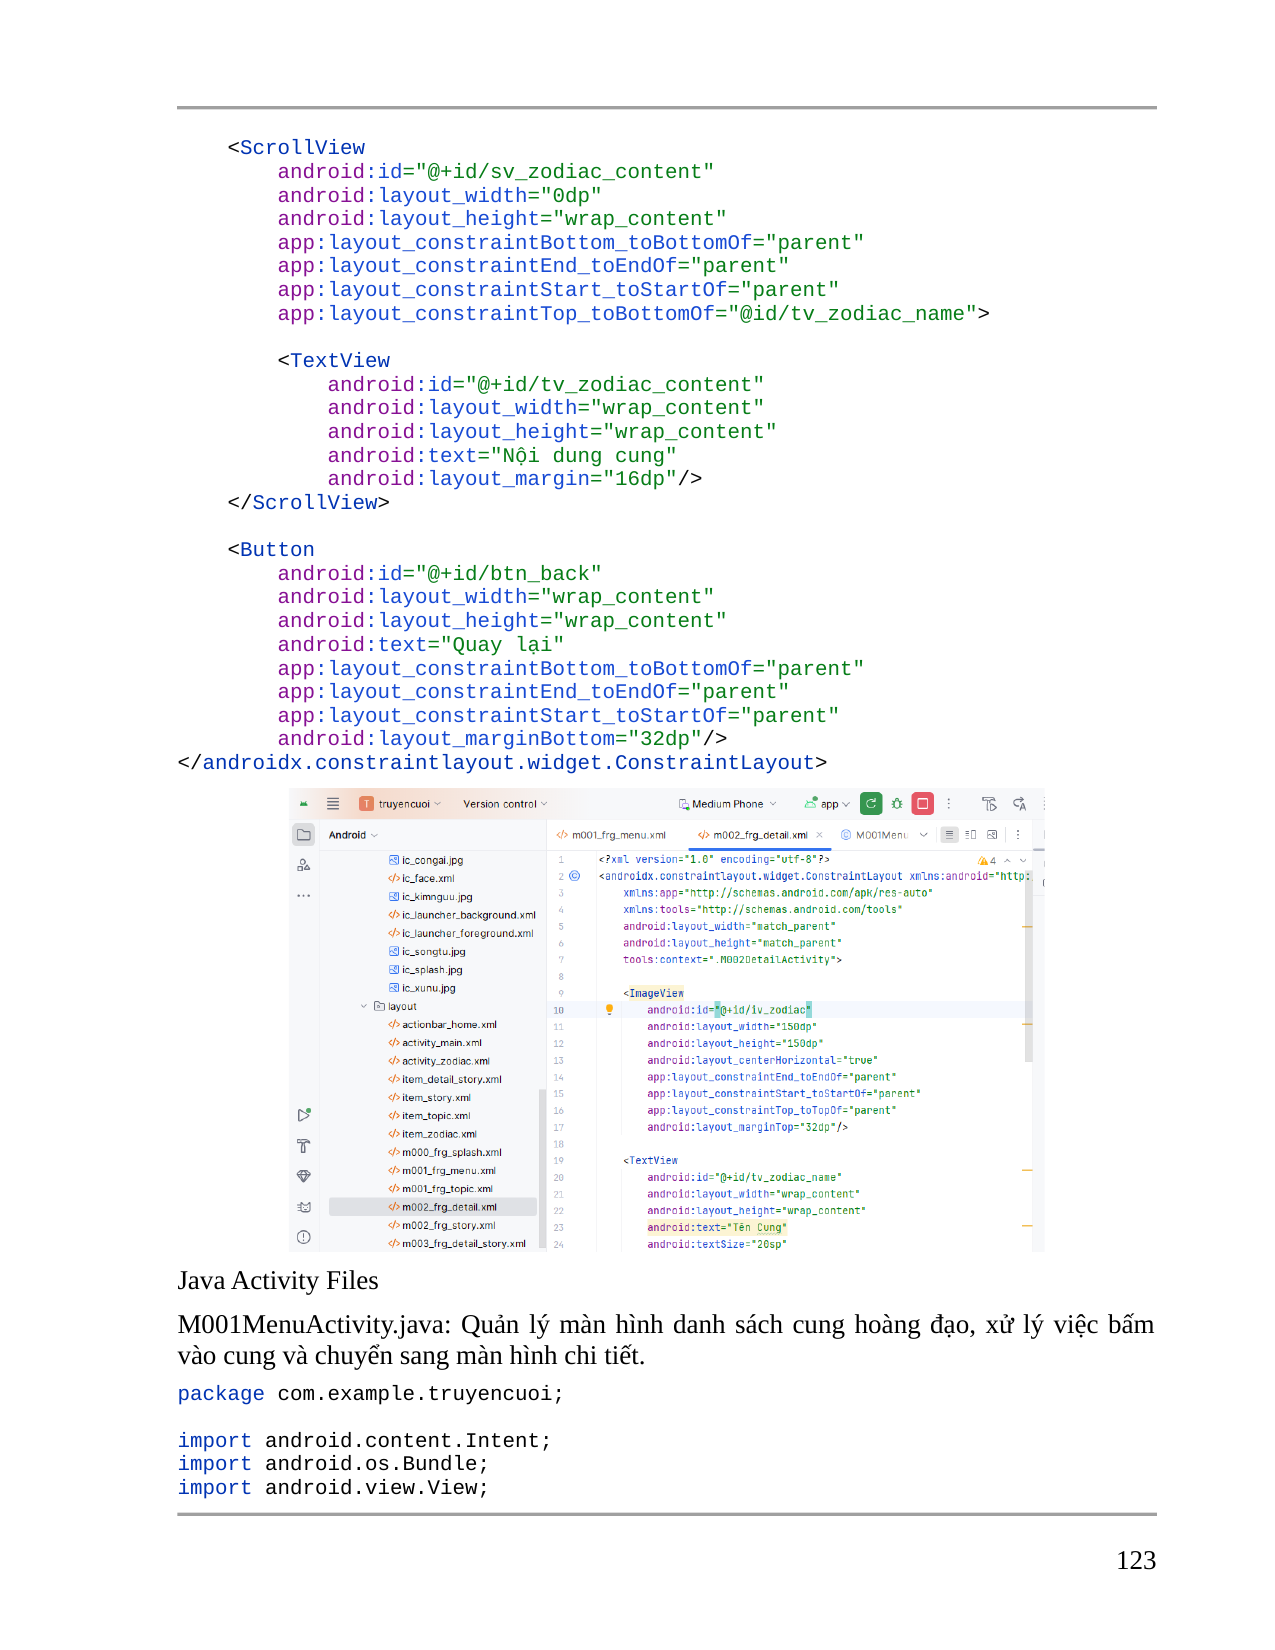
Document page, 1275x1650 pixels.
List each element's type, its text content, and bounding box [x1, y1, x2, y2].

text Java Activity Files [177, 1264, 1156, 1295]
text M001MenuActivity.java: Quản lý màn hình danh sách cung hoàng đạo, xử lý việc bấm vào cung và chuyển sang màn hình chi tiết. [177, 1308, 1156, 1370]
picture [288, 788, 1045, 1252]
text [177, 137, 1157, 776]
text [177, 1382, 1157, 1501]
